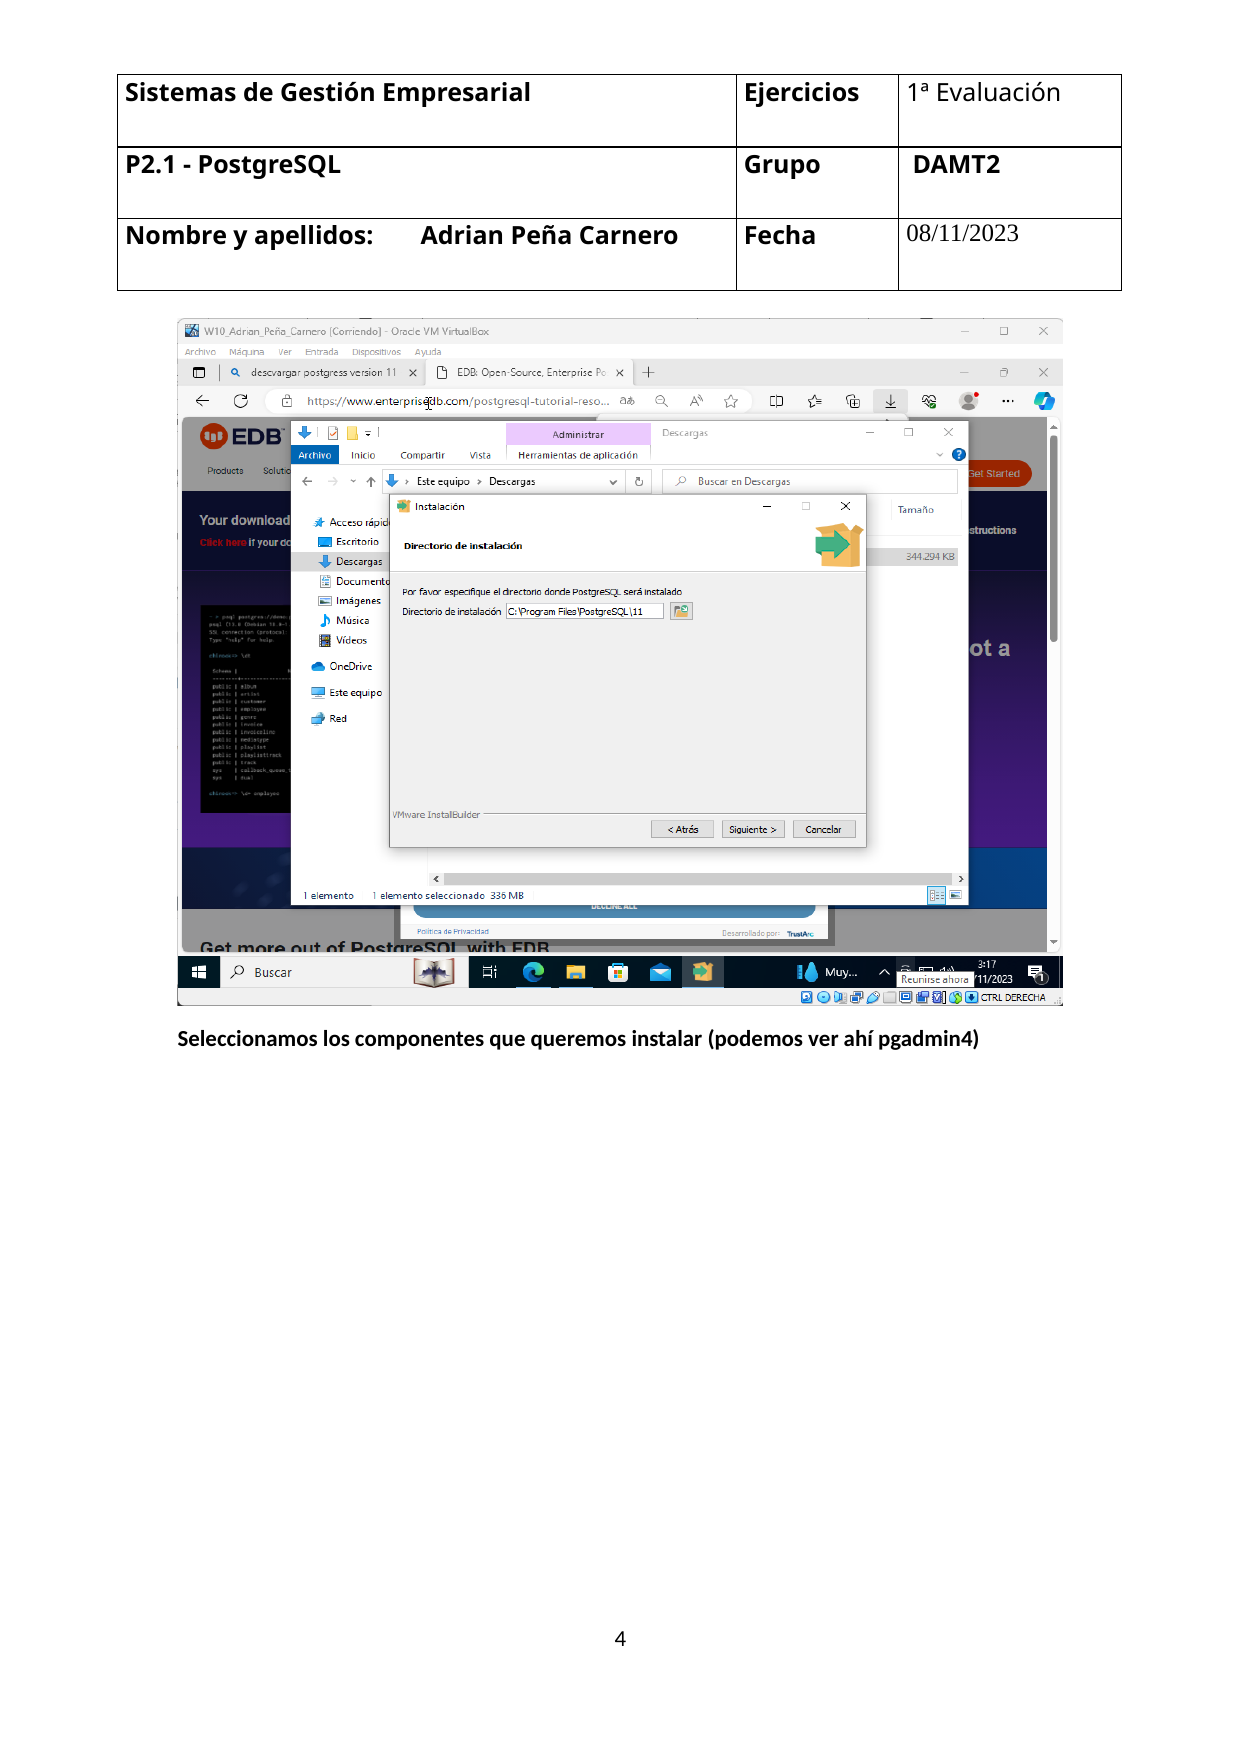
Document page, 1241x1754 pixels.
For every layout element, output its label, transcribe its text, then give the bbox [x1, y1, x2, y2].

text Seleccionamos los componentes que queremos instalar (podemos ver ahí pgadmin4) [177, 1024, 1063, 1052]
picture [177, 318, 1063, 1006]
